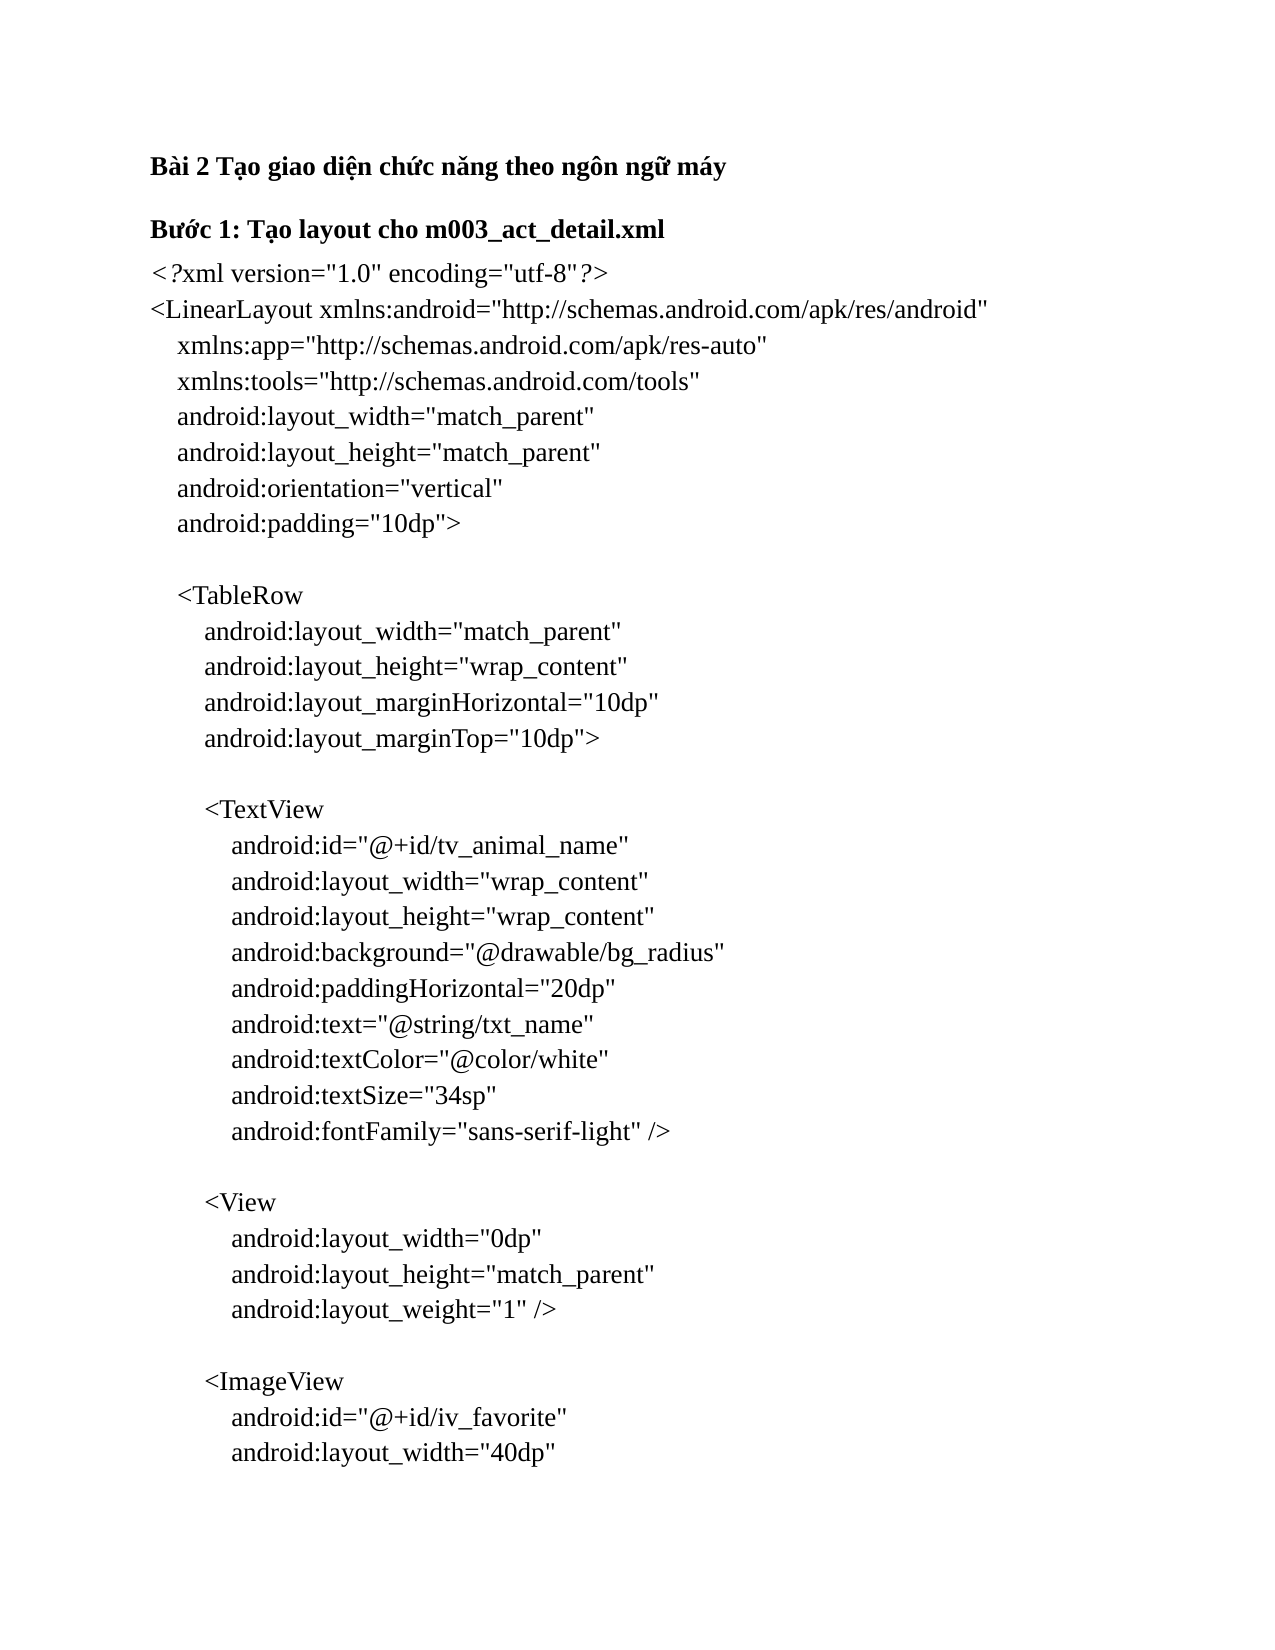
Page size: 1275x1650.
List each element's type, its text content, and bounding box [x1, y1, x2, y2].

subtitle Bài 2 Tạo giao diện chức nǎng theo ngôn ngữ máy [150, 150, 1125, 181]
subtitle Bước 1: Tạo layout cho m003_act_detail.xml [150, 213, 1125, 244]
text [150, 257, 1125, 1468]
